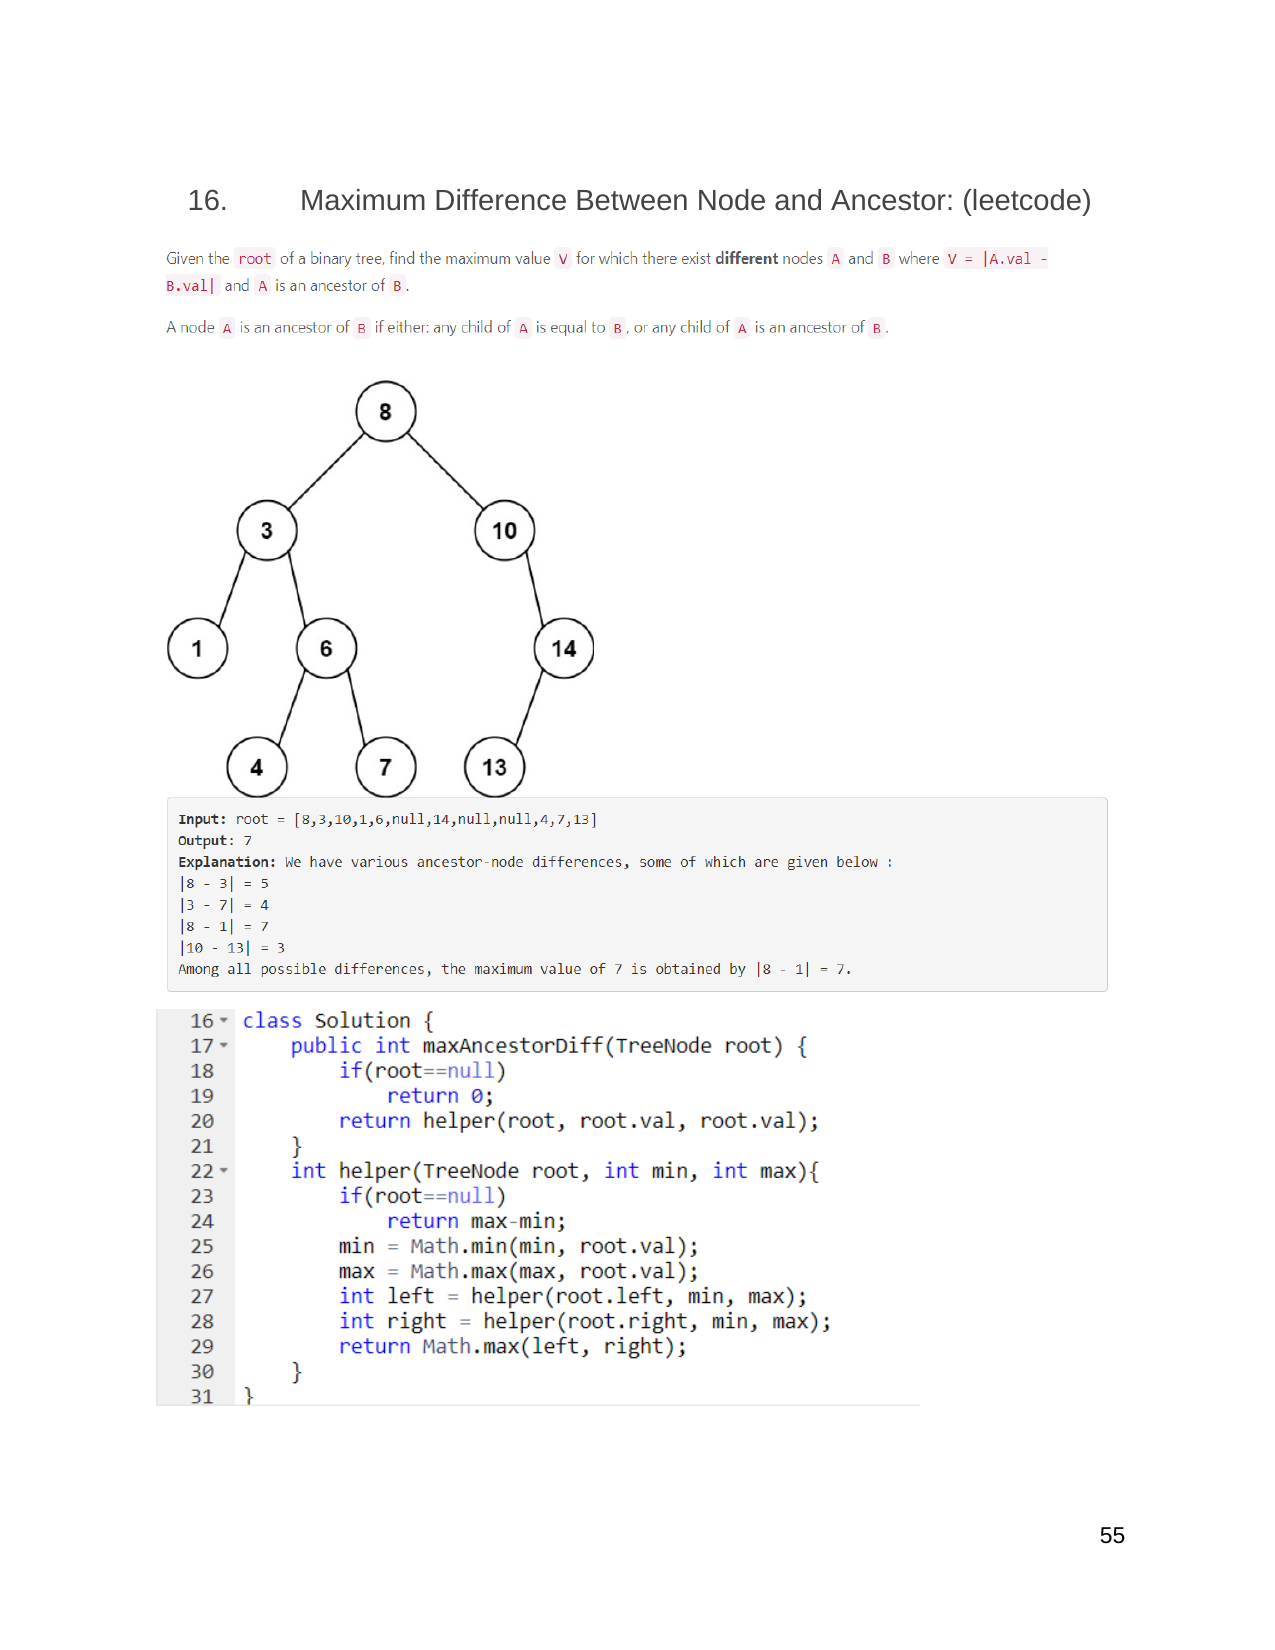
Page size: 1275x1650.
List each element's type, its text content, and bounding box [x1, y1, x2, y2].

picture [150, 363, 1125, 1006]
subtitle Maximum Difference Between Node and Ancestor: (leetcode) [187, 183, 1125, 217]
picture [150, 1009, 921, 1411]
picture [150, 230, 1125, 360]
